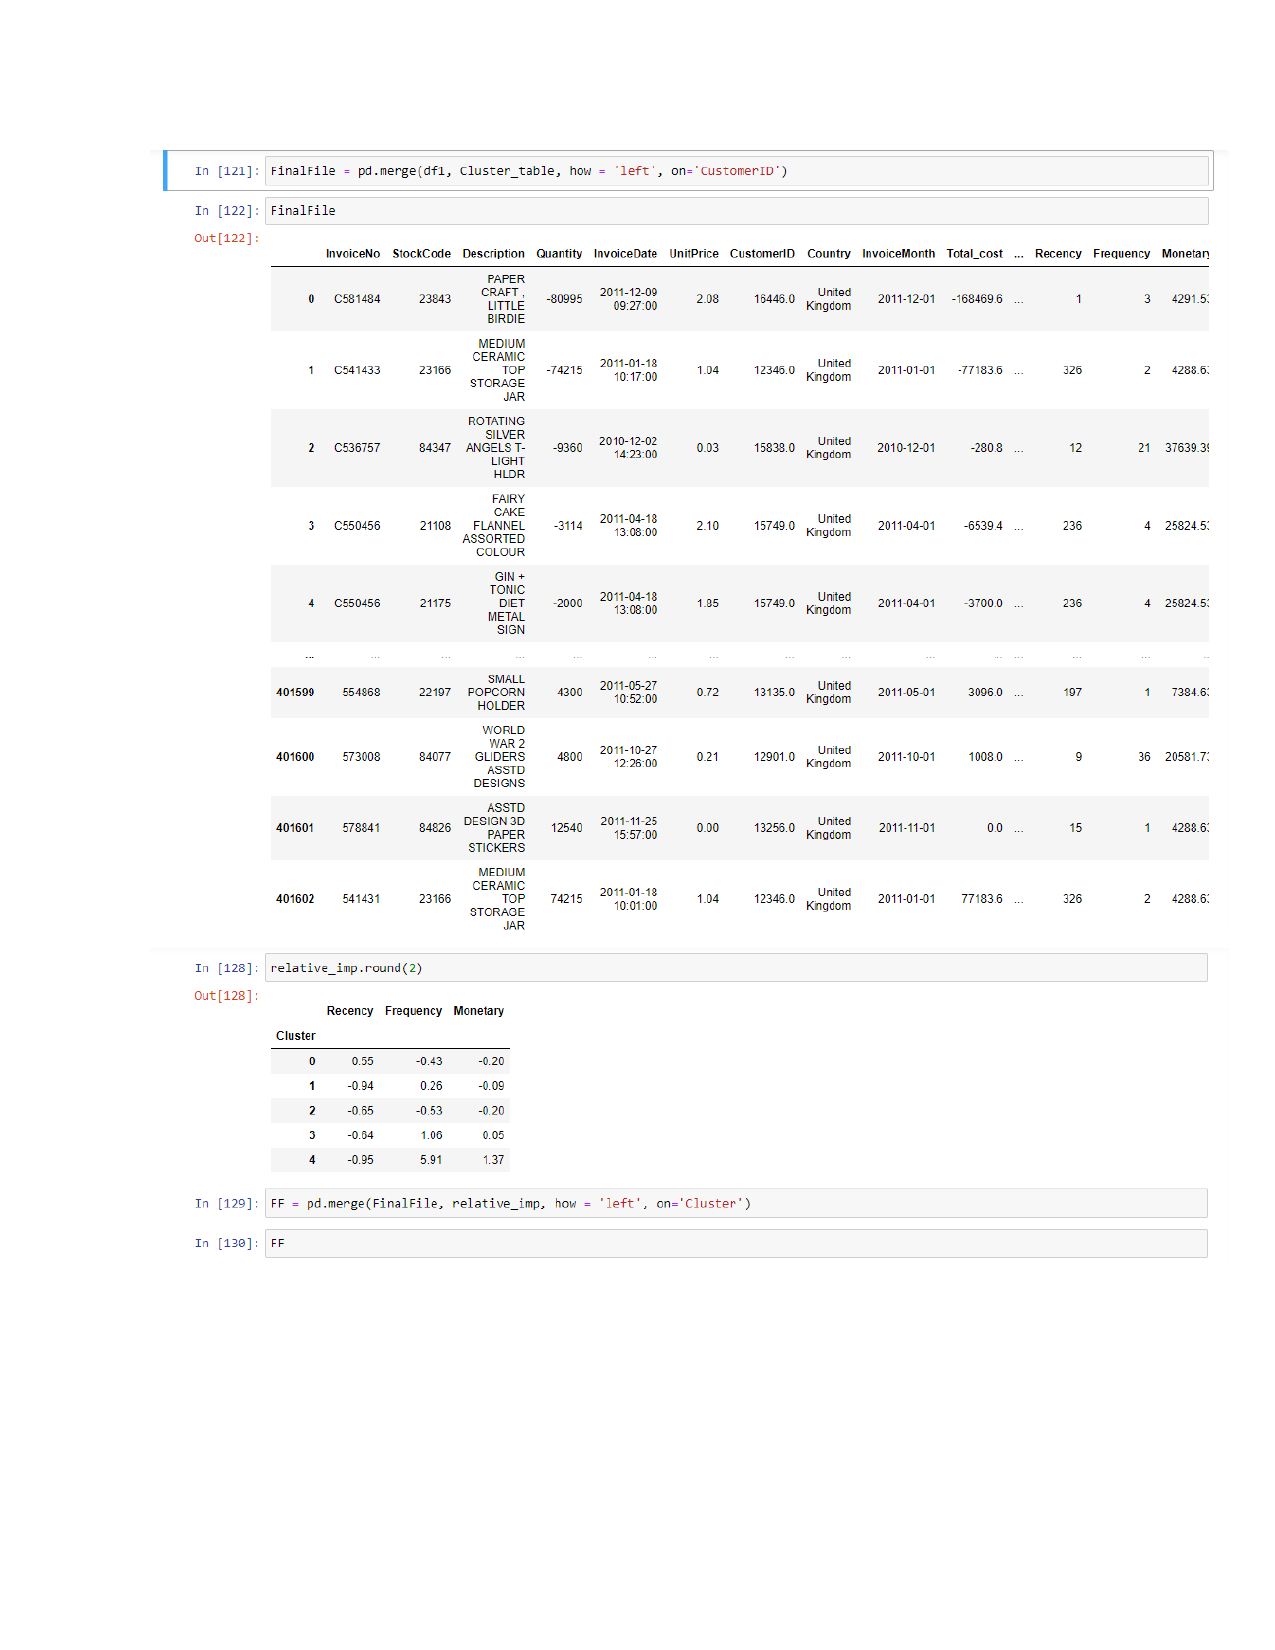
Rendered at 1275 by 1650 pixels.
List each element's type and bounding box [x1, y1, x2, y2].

picture [150, 948, 1229, 1263]
picture [150, 150, 1229, 930]
